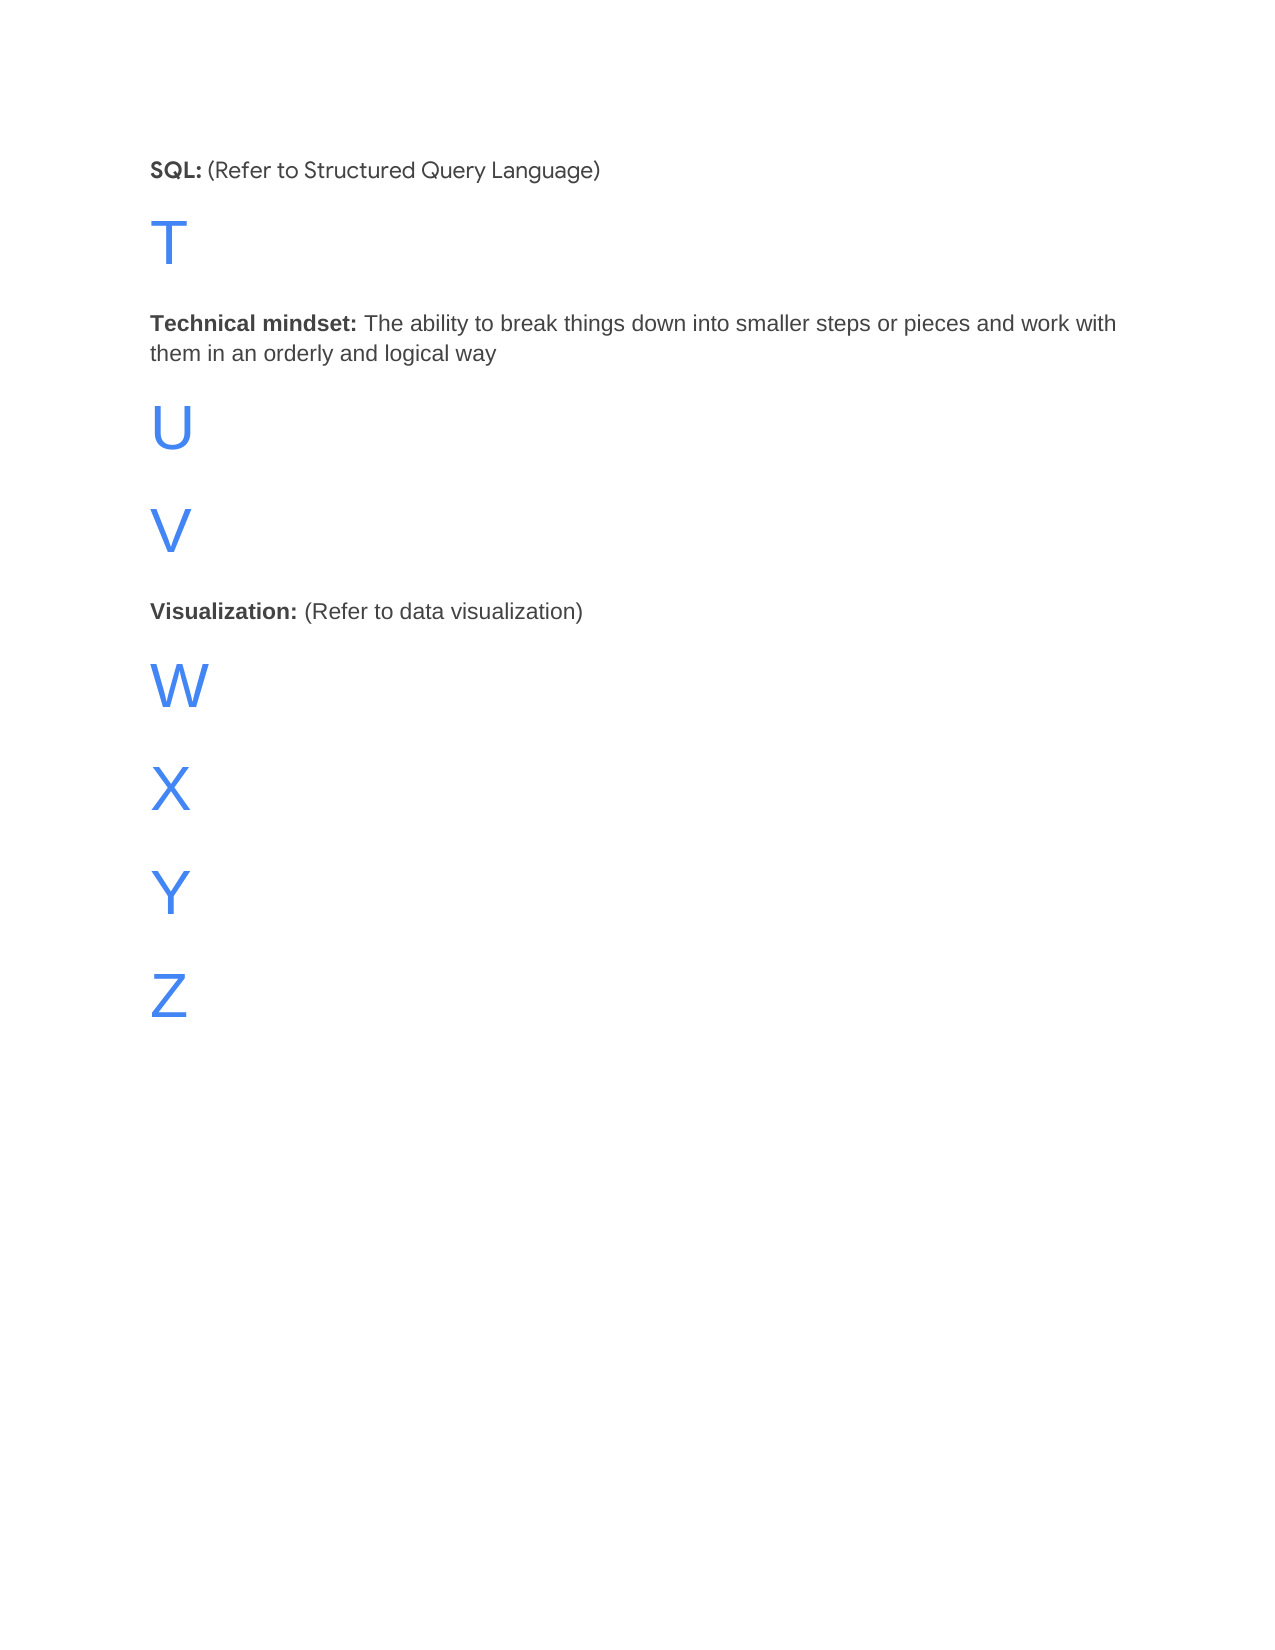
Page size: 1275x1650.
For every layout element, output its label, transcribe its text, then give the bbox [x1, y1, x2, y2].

text Y [150, 856, 1125, 927]
text W [150, 649, 1125, 721]
text U [150, 391, 1125, 463]
text Z [150, 959, 1125, 1031]
text T [150, 206, 1125, 278]
text X [150, 752, 1125, 824]
text Technical mindset: The ability to break things down into smaller steps or pieces and work with them in an orderly and logical way [150, 309, 1125, 366]
text Visualization: (Refer to data visualization) [150, 598, 1125, 624]
text V [150, 494, 1125, 566]
text SQL: (Refer to Structured Query Language) [150, 157, 1125, 185]
